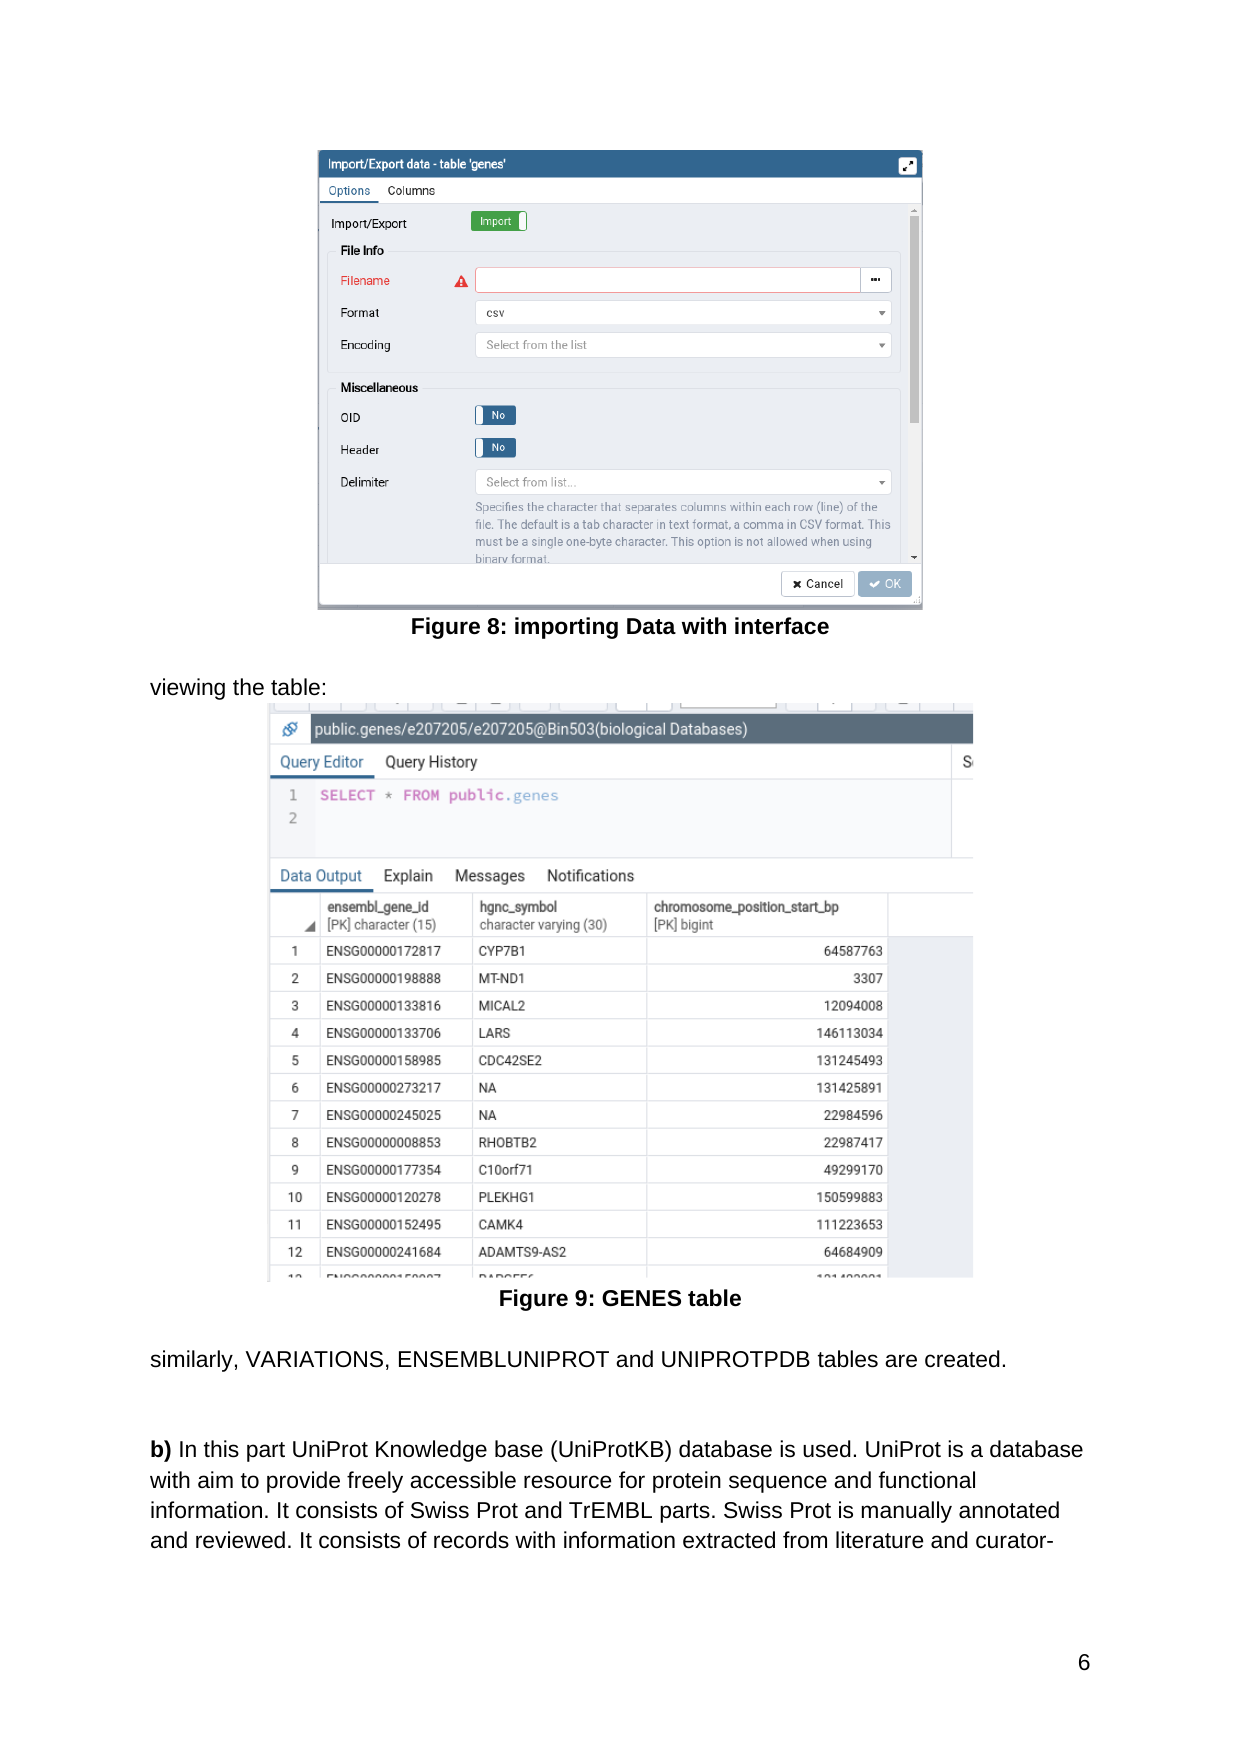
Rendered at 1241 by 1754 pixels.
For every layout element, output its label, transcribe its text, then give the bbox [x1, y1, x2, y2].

text Figure 8: importing Data with interface [150, 613, 1090, 639]
text similarly, VARIATIONS, ENSEMBLUNIPROT and UNIPROTPDB tables are created. [817, 1346, 1090, 1372]
text Figure 9: GENES table [150, 1285, 1090, 1312]
picture [317, 150, 923, 610]
picture [267, 703, 974, 1282]
text similarly, VARIATIONS, ENSEMBLUNIPROT and UNIPROTPDB tables are created. [150, 1346, 391, 1372]
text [150, 1436, 1090, 1553]
text viewing the table: [150, 674, 1090, 700]
